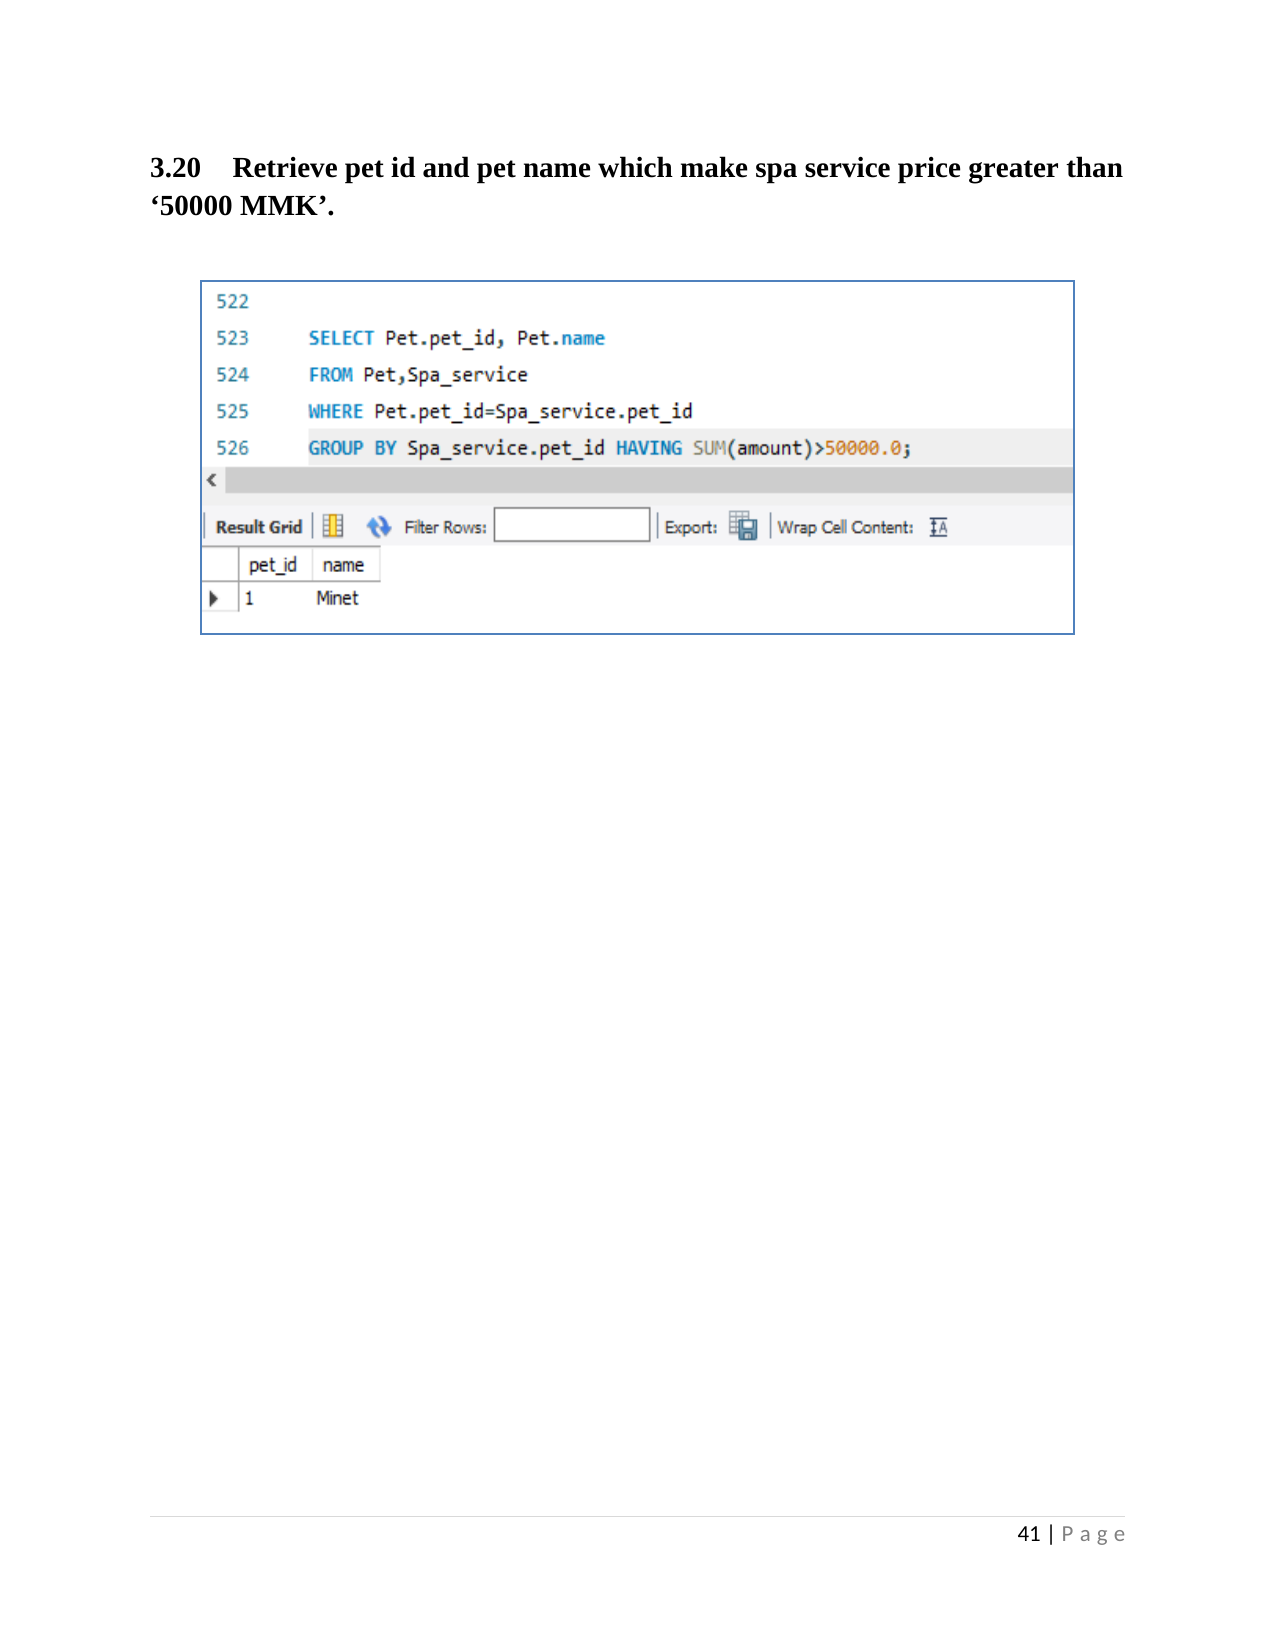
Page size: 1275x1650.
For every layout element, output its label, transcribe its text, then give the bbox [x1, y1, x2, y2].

picture [202, 282, 1073, 633]
subtitle 3.20 Retrieve pet id and pet name which make spa service price greater than ‘50000 MMK’. [150, 150, 1125, 222]
